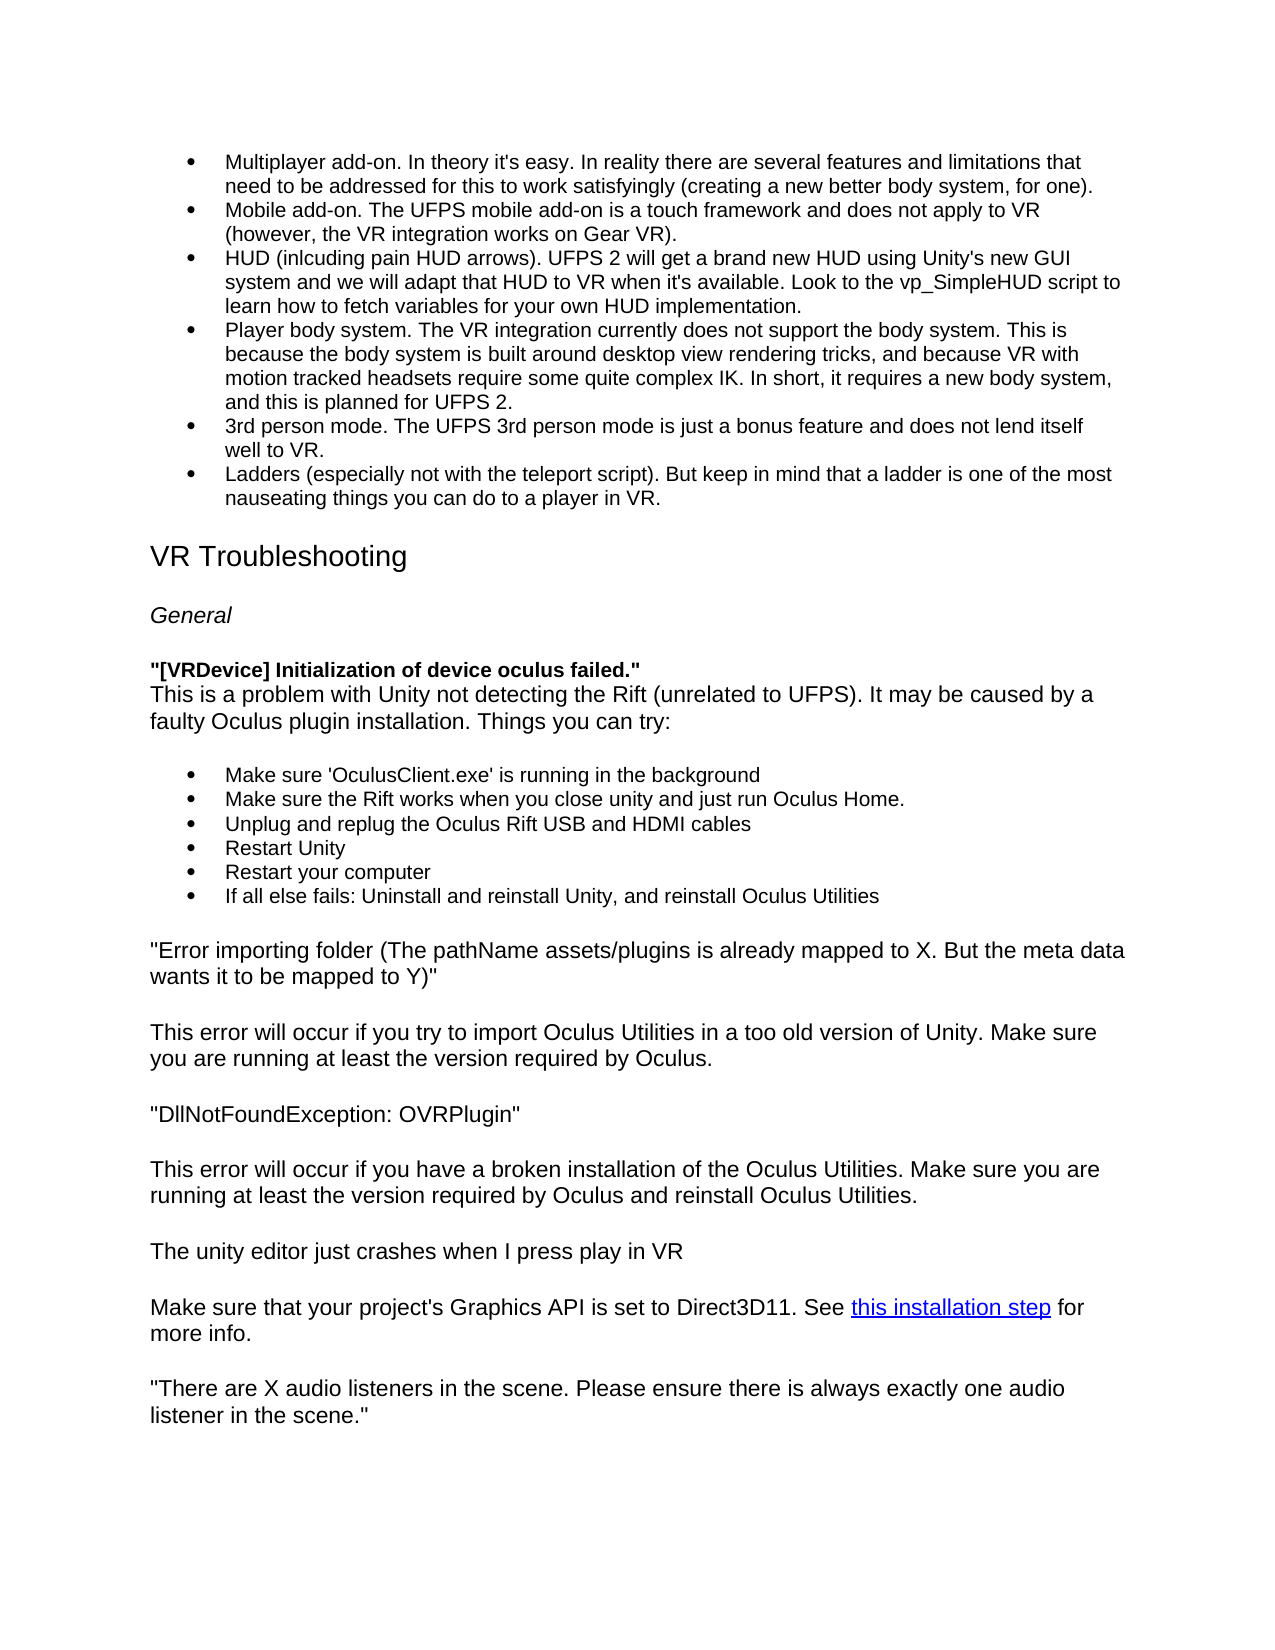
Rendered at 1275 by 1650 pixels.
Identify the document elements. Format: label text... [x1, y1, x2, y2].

text "DllNotFoundException: OVRPlugin" [150, 1101, 1125, 1127]
list Multiplayer add-on. In theory it's easy. In reality there are several features and limitations that need to be addressed for this to work satisfyingly (creating a new better body system, for one). [187, 150, 1125, 198]
text This is a problem with Unity not detecting the Rift (unrelated to UFPS). It may be caused by a faulty Oculus plugin installation. Things you can try: [150, 681, 1125, 734]
text General [150, 602, 1125, 628]
text "Error importing folder (The pathName assets/plugins is already mapped to X. But the meta data wants it to be mapped to Y)" [150, 937, 1125, 989]
list Make sure 'OculusClient.exe' is running in the background [187, 763, 1125, 787]
list Make sure the Rift works when you close unity and just run Oculus Home. [187, 787, 1125, 811]
text The unity editor just crashes when I press play in VR [150, 1238, 1125, 1264]
list Unplug and replug the Oculus Rift USB and HDMI cables [187, 811, 1125, 835]
text Make sure that your project's Graphics API is set to Direct3D11. See this installation step for more info. [150, 1293, 1125, 1346]
list If all else fails: Uninstall and reinstall Unity, and reinstall Oculus Utilities [187, 883, 1125, 908]
list Ladders (especially not with the teleport script). But keep in mind that a ladder is one of the most nauseating things you can do to a player in VR. [187, 462, 1125, 510]
list Mobile add-on. The UFPS mobile add-on is a touch framework and does not apply to VR (however, the VR integration works on Gear VR). [187, 198, 1125, 246]
list Player body system. The VR integration currently does not support the body system. This is because the body system is built around desktop view rendering tricks, and because VR with motion tracked headsets require some quite complex IK. In short, it requires a new body system, and this is planned for UFPS 2. [187, 318, 1125, 414]
text This error will occur if you try to import Oculus Utilities in a too old version of Unity. Make sure you are running at least the version required by Oculus. [150, 1019, 1125, 1071]
list Restart your computer [187, 859, 1125, 883]
text "There are X audio listeners in the scene. Please ensure there is always exactly one audio listener in the scene." [150, 1375, 1125, 1428]
text This error will occur if you have a broken installation of the Oculus Utilities. Make sure you are running at least the version required by Oculus and reinstall Oculus Utilities. [150, 1156, 1125, 1209]
list 3rd person mode. The UFPS 3rd person mode is just a bonus feature and does not lend itself well to VR. [187, 414, 1125, 462]
list HUD (inlcuding pain HUD arrows). UFPS 2 will get a brand new HUD using Unity's new GUI system and we will adapt that HUD to VR when it's available. Look to the vp_SimpleHUD script to learn how to fetch variables for your own HUD implementation. [187, 246, 1125, 318]
text "[VRDevice] Initialization of device oculus failed." [150, 657, 1125, 681]
text VR Troubleshooting [150, 539, 1125, 573]
list Restart Unity [187, 835, 1125, 859]
